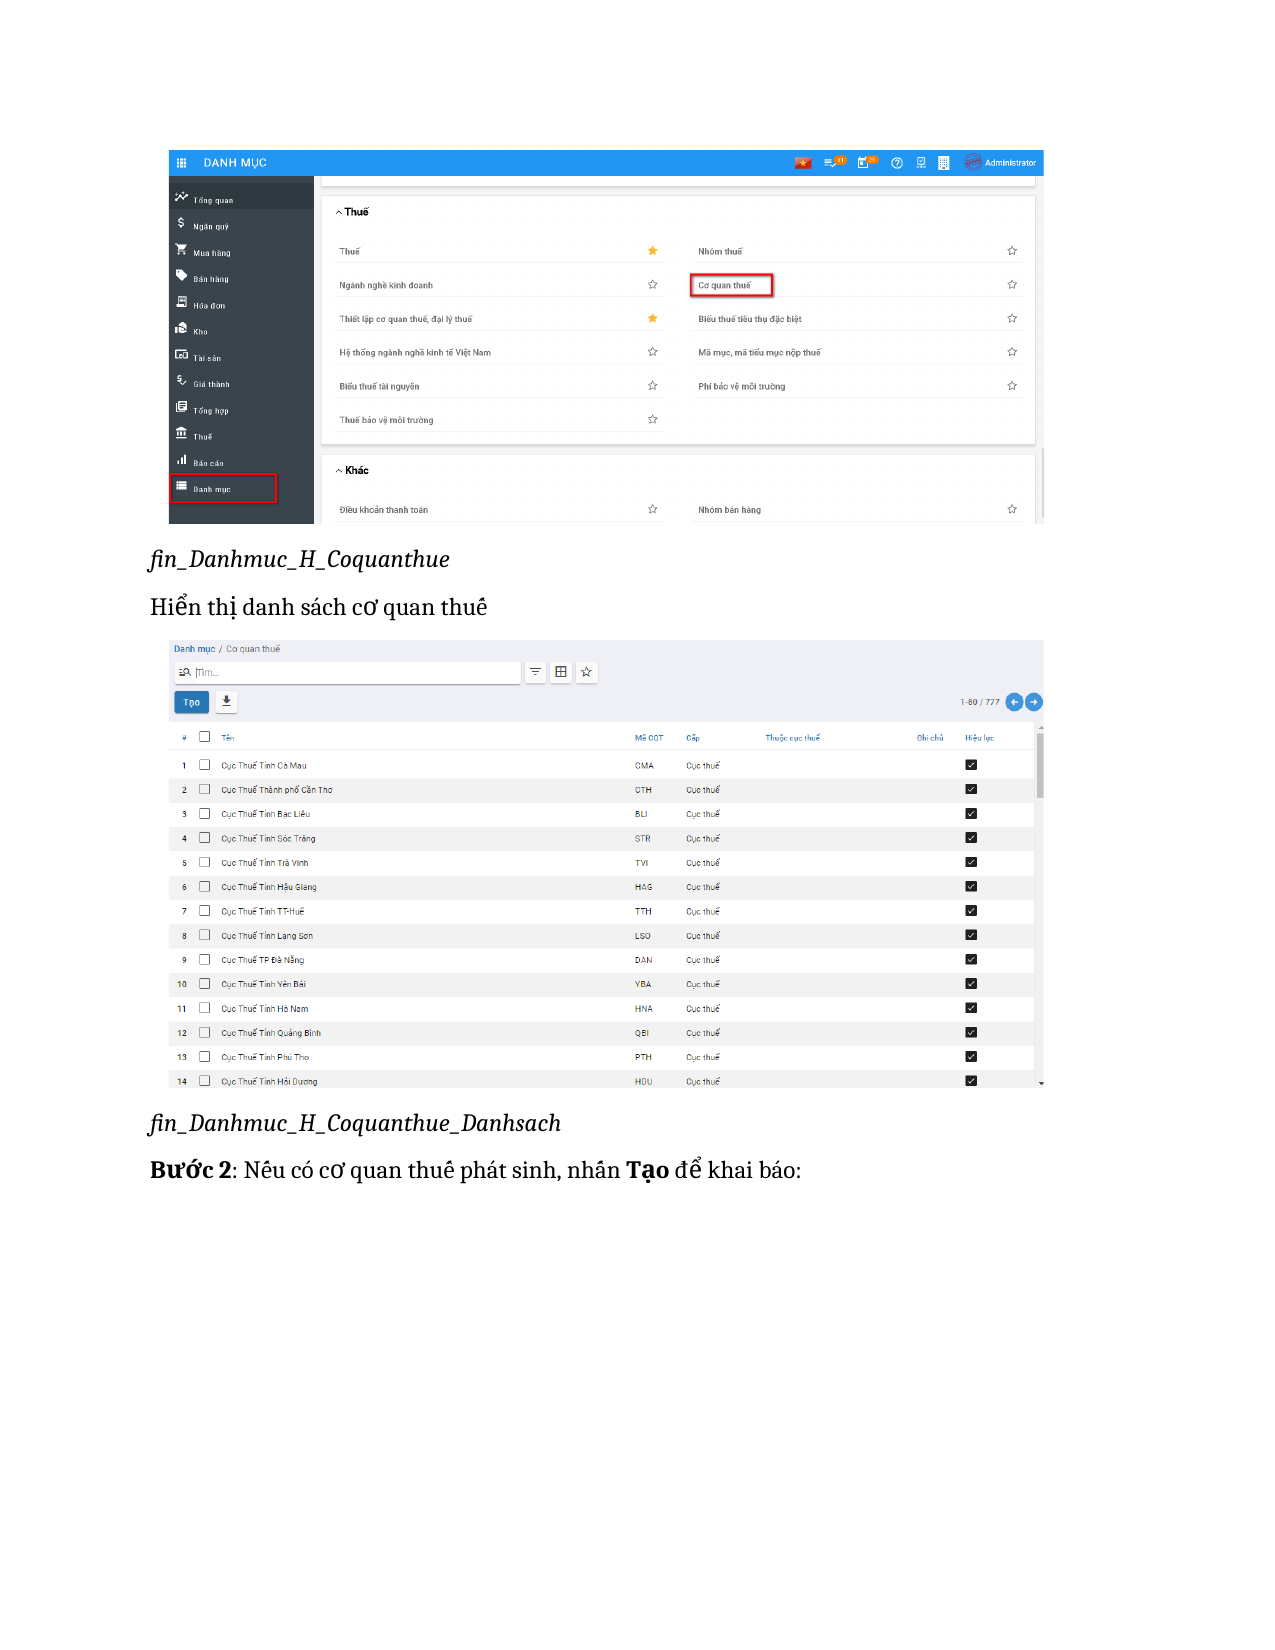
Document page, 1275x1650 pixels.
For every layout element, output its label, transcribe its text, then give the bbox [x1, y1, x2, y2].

text fin_Danhmuc_H_Coquanthue_Danhsach [150, 1108, 1125, 1137]
picture [168, 150, 1044, 524]
text fin_Danhmuc_H_Coquanthue [150, 545, 1125, 574]
text Bước 2: Nếu có cơ quan thuế phát sinh, nhấn Tạo để khai báo: [150, 1156, 1125, 1185]
picture [168, 640, 1044, 1088]
text Hiển thị danh sách cơ quan thuế [150, 592, 1125, 621]
